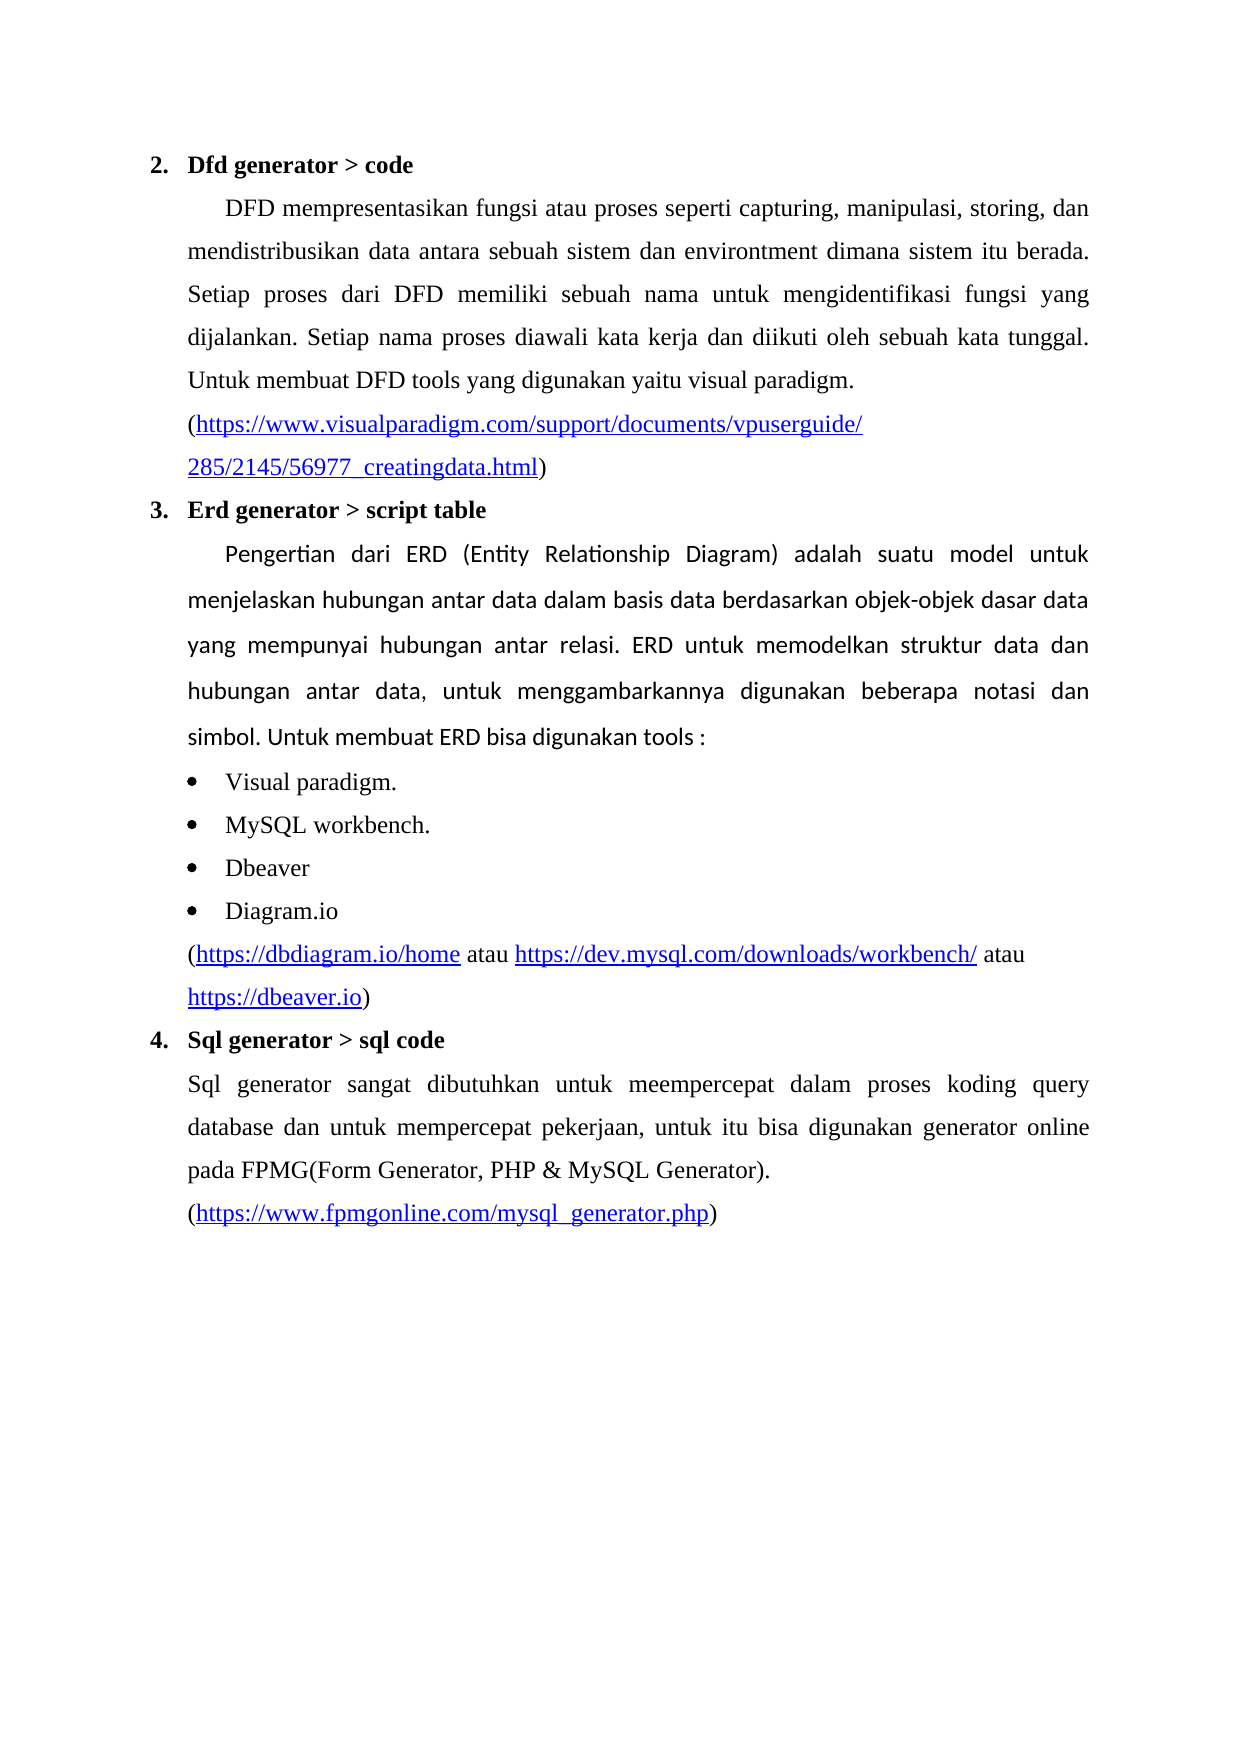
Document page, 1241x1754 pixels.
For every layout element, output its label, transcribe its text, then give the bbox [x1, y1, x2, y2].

list Diagram.io [187, 896, 1090, 925]
list Dfd generator > code [150, 150, 1090, 179]
list Sql generator > sql code [150, 1026, 1090, 1054]
list DFD mempresentasikan fungsi atau proses seperti capturing, manipulasi, storing, dan mendistribusikan data antara sebuah sistem dan environtment dimana sistem itu berada. Setiap proses dari DFD memiliki sebuah nama untuk mengidentifikasi fungsi yang dijalankan. Setiap nama proses diawali kata kerja dan diikuti oleh sebuah kata tunggal. Untuk membuat DFD tools yang digunakan yaitu visual paradigm. [187, 193, 1090, 394]
list Pengertian dari ERD (Entity Relationship Diagram) adalah suatu model untuk menjelaskan hubungan antar data dalam basis data berdasarkan objek-objek dasar data yang mempunyai hubungan antar relasi. ERD untuk memodelkan struktur data dan hubungan antar data, untuk menggambarkannya digunakan beberapa notasi dan simbol. Untuk membuat ERD bisa digunakan tools : [187, 538, 1090, 752]
list Dbeaver [187, 853, 1090, 882]
list Erd generator > script table [150, 495, 1090, 524]
list Visual paradigm. [187, 767, 1090, 796]
list MySQL workbench. [187, 810, 1090, 839]
list (https://www.fpmgonline.com/mysql_generator.php) [187, 1198, 1090, 1227]
list (https://dbdiagram.io/home atau https://dev.mysql.com/downloads/workbench/ atau https://dbeaver.io) [187, 939, 1090, 1011]
list (https://www.visualparadigm.com/support/documents/vpuserguide/285/2145/56977_creatingdata.html) [187, 409, 1090, 481]
list Sql generator sangat dibutuhkan untuk meempercepat dalam proses koding query database dan untuk mempercepat pekerjaan, untuk itu bisa digunakan generator online pada FPMG(Form Generator, PHP & MySQL Generator). [187, 1069, 1090, 1184]
